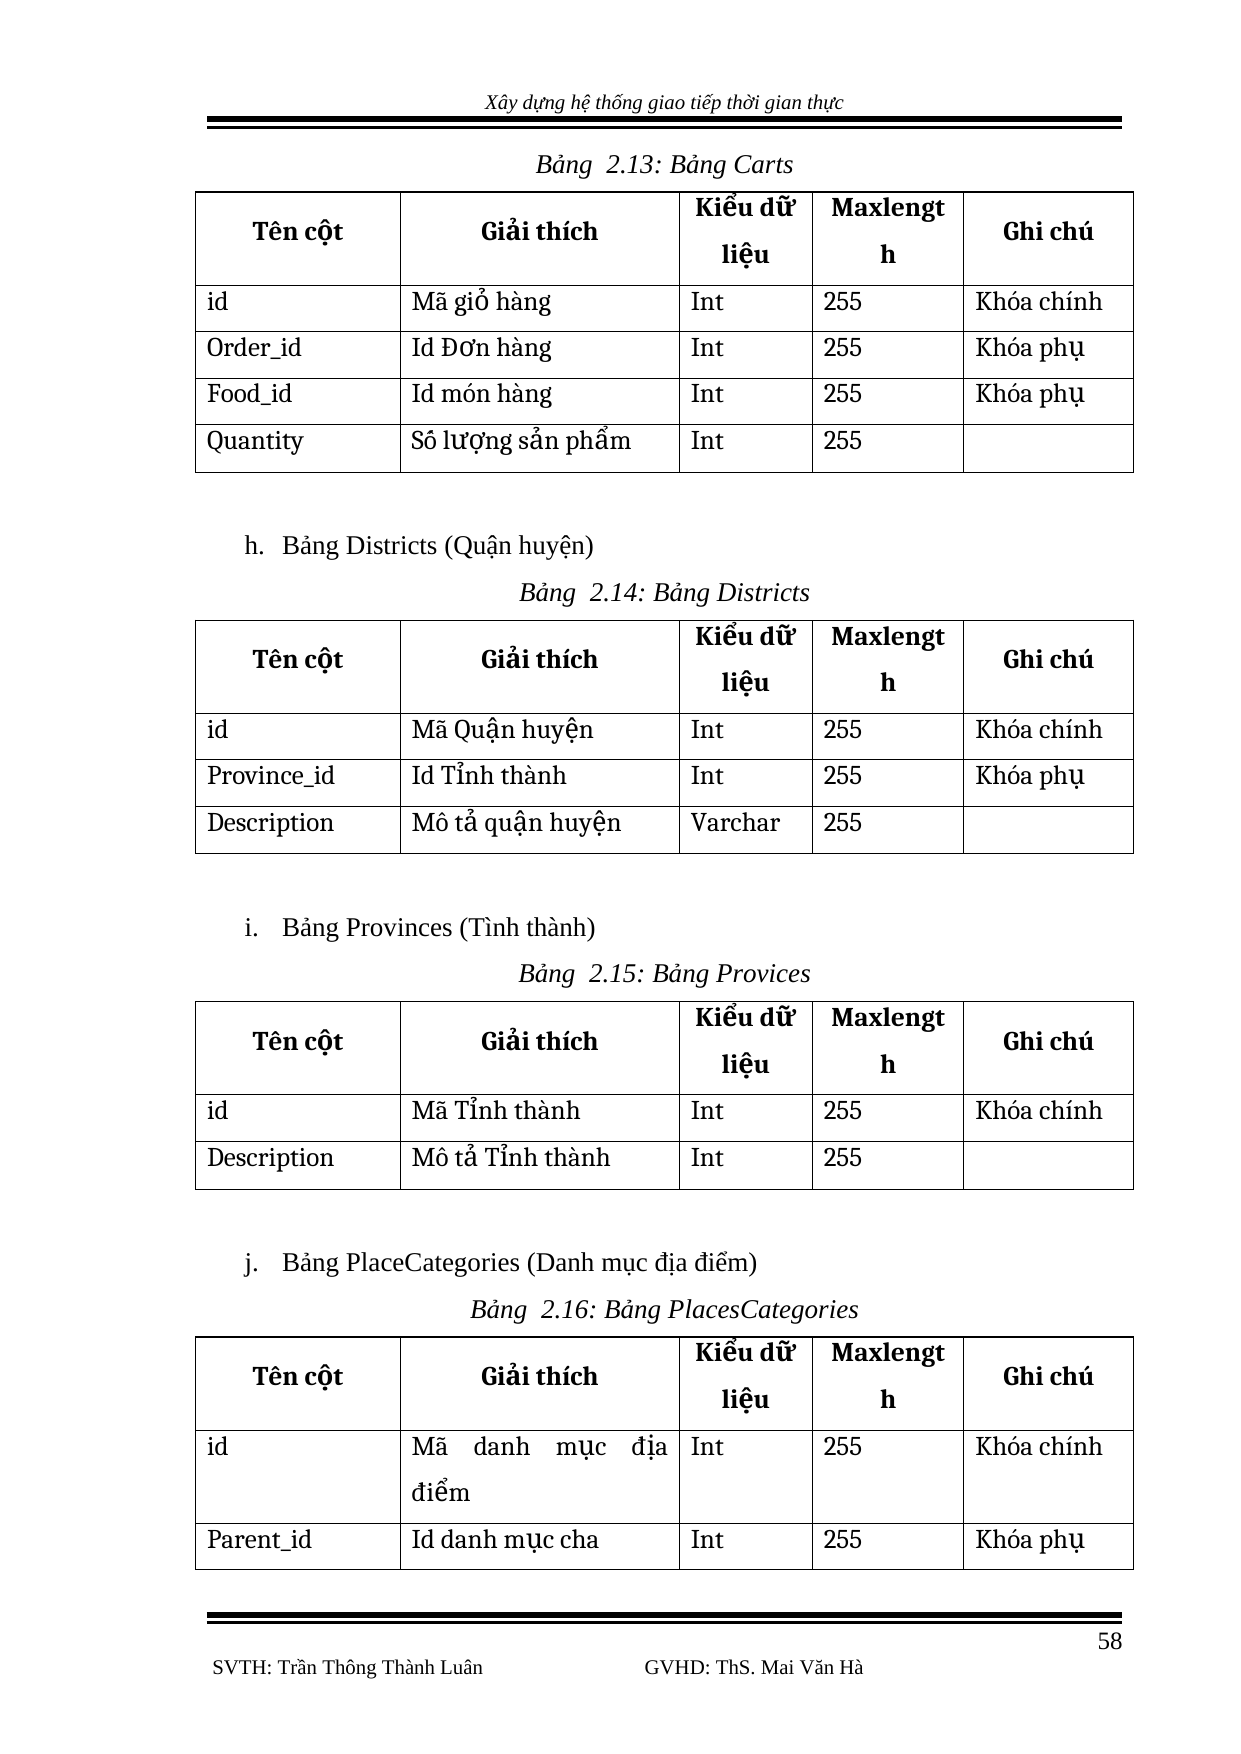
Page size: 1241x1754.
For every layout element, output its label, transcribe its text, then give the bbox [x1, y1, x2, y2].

text Bảng 2.13: Bảng Carts [207, 148, 1122, 179]
table_cell Id món hàng [401, 379, 679, 424]
table_cell id [196, 1431, 400, 1523]
table_header Maxlength [813, 193, 963, 284]
table_cell Khóa chính [964, 1095, 1133, 1141]
table_cell Quantity [196, 425, 400, 472]
table_cell 255 [813, 1142, 963, 1188]
table_cell Description [196, 807, 400, 853]
table_cell id [196, 286, 400, 331]
table_header Ghi chú [964, 193, 1133, 284]
table_header Giải thích [401, 1338, 679, 1429]
table_cell 255 [813, 760, 963, 806]
table_cell 255 [813, 807, 963, 853]
table_cell Int [680, 425, 812, 472]
table_cell Int [680, 1431, 812, 1523]
table_cell Province_id [196, 760, 400, 806]
table_cell Khóa phụ [964, 332, 1133, 377]
table_cell Id danh mục cha [401, 1524, 679, 1569]
table_header Kiểu dữ liệu [680, 193, 812, 284]
table_cell Khóa phụ [964, 379, 1133, 424]
table_cell id [196, 1095, 400, 1141]
list Bảng PlaceCategories (Danh mục địa điểm) [244, 1246, 1122, 1277]
table_cell Mô tả Tỉnh thành [401, 1142, 679, 1188]
table_cell 255 [813, 1431, 963, 1523]
text Bảng 2.14: Bảng Districts [207, 576, 1122, 607]
text Bảng 2.16: Bảng PlacesCategories [207, 1293, 1122, 1324]
table_cell Mã Tỉnh thành [401, 1095, 679, 1141]
table_cell Description [196, 1142, 400, 1188]
table_cell [964, 425, 1133, 472]
table_header Giải thích [401, 1002, 679, 1094]
table_header Tên cột [196, 193, 400, 284]
table_header Kiểu dữ liệu [680, 1338, 812, 1429]
table_header Maxlength [813, 1002, 963, 1094]
table_cell Khóa chính [964, 286, 1133, 331]
table_cell Parent_id [196, 1524, 400, 1569]
table_cell Khóa chính [964, 714, 1133, 759]
table_cell Int [680, 379, 812, 424]
table_cell Int [680, 1142, 812, 1188]
table_cell Mã danh mục địa điểm [401, 1431, 679, 1523]
table_cell 255 [813, 379, 963, 424]
table_cell Order_id [196, 332, 400, 377]
table_cell 255 [813, 714, 963, 759]
table_cell Int [680, 1524, 812, 1569]
table_header Maxlength [813, 621, 963, 713]
table_header Tên cột [196, 1002, 400, 1094]
table_header Ghi chú [964, 1338, 1133, 1429]
table_header Giải thích [401, 193, 679, 284]
table_cell Khóa phụ [964, 1524, 1133, 1569]
table_header Ghi chú [964, 1002, 1133, 1094]
table_cell id [196, 714, 400, 759]
text Bảng 2.15: Bảng Provices [207, 957, 1122, 989]
table_header Giải thích [401, 621, 679, 713]
table_cell 255 [813, 425, 963, 472]
table_cell 255 [813, 286, 963, 331]
table_cell 255 [813, 332, 963, 377]
table_header Tên cột [196, 621, 400, 713]
table_cell Int [680, 760, 812, 806]
table_cell Int [680, 1095, 812, 1141]
table_header Kiểu dữ liệu [680, 621, 812, 713]
table_cell Khóa phụ [964, 760, 1133, 806]
table_cell [964, 807, 1133, 853]
table_cell Số lượng sản phẩm [401, 425, 679, 472]
table_cell Khóa chính [964, 1431, 1133, 1523]
table_header Tên cột [196, 1338, 400, 1429]
table_header Kiểu dữ liệu [680, 1002, 812, 1094]
table_cell Mô tả quận huyện [401, 807, 679, 853]
table_cell Id Tỉnh thành [401, 760, 679, 806]
table_cell Food_id [196, 379, 400, 424]
table_cell Int [680, 714, 812, 759]
table_cell Mã giỏ hàng [401, 286, 679, 331]
table_cell Mã Quận huyện [401, 714, 679, 759]
table_header Maxlength [813, 1338, 963, 1429]
table_cell Varchar [680, 807, 812, 853]
table_cell 255 [813, 1524, 963, 1569]
table_cell 255 [813, 1095, 963, 1141]
table_cell Int [680, 332, 812, 377]
list Bảng Provinces (Tình thành) [244, 911, 1122, 942]
table_header Ghi chú [964, 621, 1133, 713]
table_cell [964, 1142, 1133, 1188]
list Bảng Districts (Quận huyện) [244, 529, 1122, 560]
table_cell Id Đơn hàng [401, 332, 679, 377]
table_cell Int [680, 286, 812, 331]
